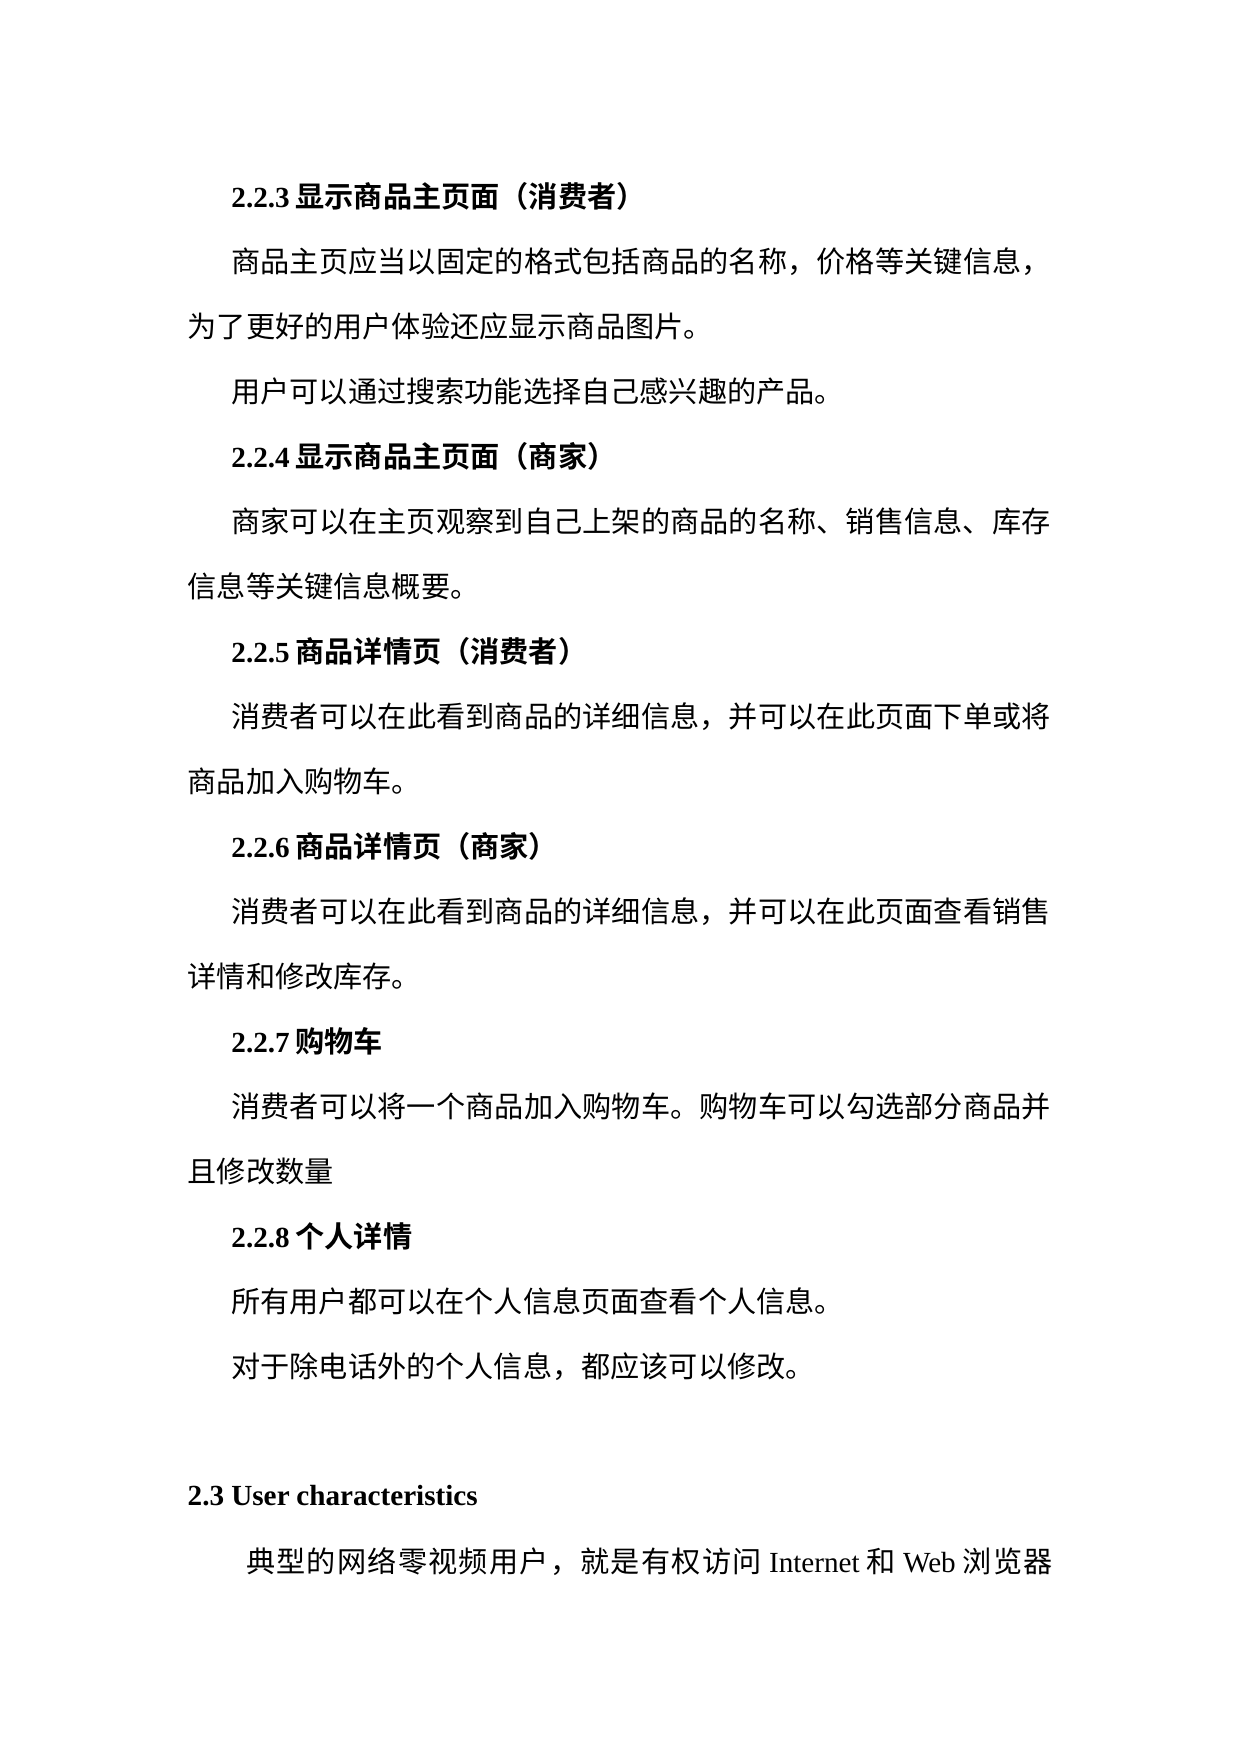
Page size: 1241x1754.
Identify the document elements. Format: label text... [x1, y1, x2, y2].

text  商品主页应当以固定的格式包括商品的名称，价格等关键信息，为了更好的用户体验还应显示商品图片。 [187, 227, 1053, 357]
text  用户可以通过搜索功能选择自己感兴趣的产品。 [187, 357, 1053, 422]
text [187, 1527, 1053, 1592]
text  2.2.8个人详情 [187, 1202, 1053, 1267]
text  消费者可以将一个商品加入购物车。购物车可以勾选部分商品并且修改数量 [187, 1072, 1053, 1202]
text  消费者可以在此看到商品的详细信息，并可以在此页面查看销售详情和修改库存。 [187, 877, 1053, 1007]
text  2.2.6商品详情页（商家） [187, 812, 1053, 877]
text  所有用户都可以在个人信息页面查看个人信息。 [187, 1267, 1053, 1332]
text  对于除电话外的个人信息，都应该可以修改。 [187, 1332, 1053, 1397]
text  消费者可以在此看到商品的详细信息，并可以在此页面下单或将商品加入购物车。 [187, 682, 1053, 812]
text  商家可以在主页观察到自己上架的商品的名称、销售信息、库存信息等关键信息概要。 [187, 487, 1053, 617]
text  2.2.3显示商品主页面（消费者） [187, 162, 1053, 227]
text  2.2.5商品详情页（消费者） [187, 617, 1053, 682]
text 2.3 User characteristics [187, 1462, 1053, 1527]
text  2.2.7购物车 [187, 1007, 1053, 1072]
text  2.2.4显示商品主页面（商家） [187, 422, 1053, 487]
